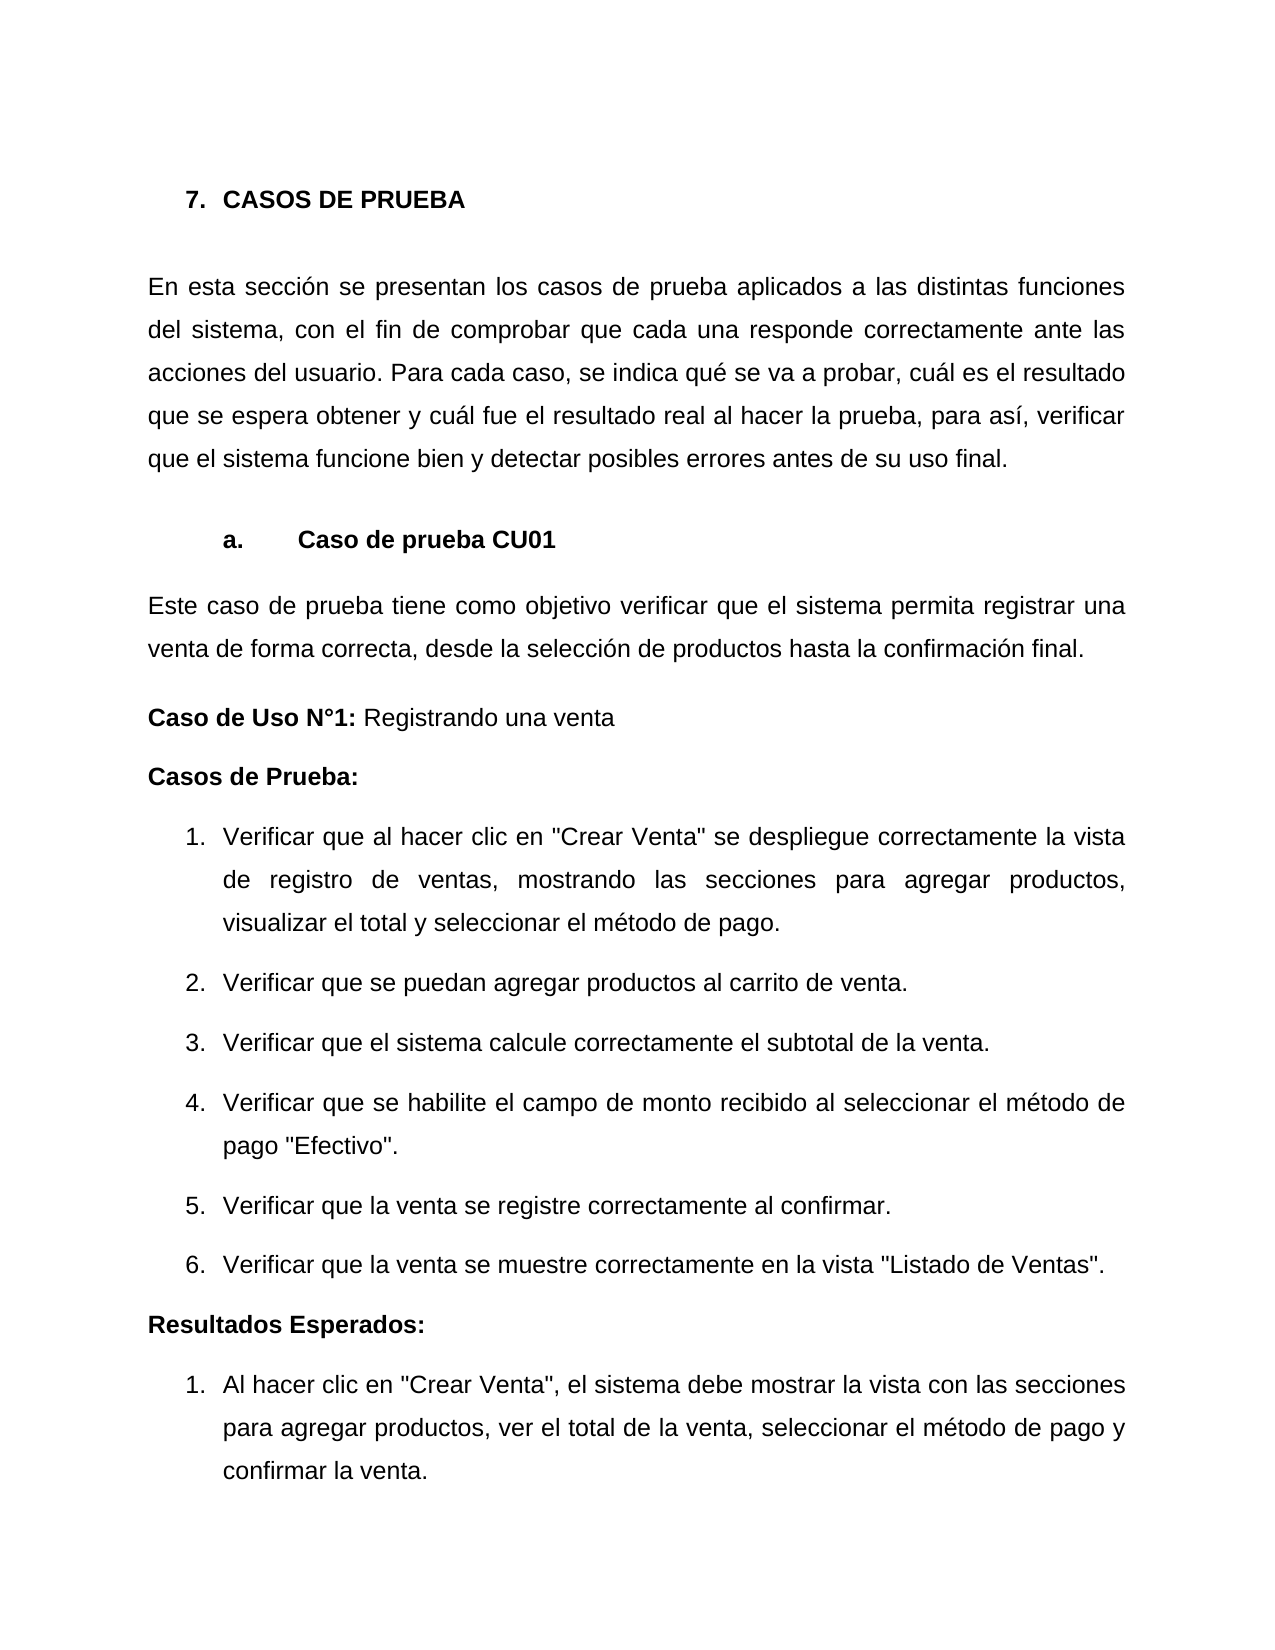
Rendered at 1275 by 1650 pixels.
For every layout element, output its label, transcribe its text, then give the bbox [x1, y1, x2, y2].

text Caso de Uso N°1: Registrando una venta [148, 703, 1127, 731]
subtitle Caso de prueba CU01 [223, 525, 1127, 554]
text Este caso de prueba tiene como objetivo verificar que el sistema permita registrar una venta de forma correcta, desde la selección de productos hasta la confirmación final. [148, 591, 1127, 663]
list Verificar que se puedan agregar productos al carrito de venta. [185, 968, 1127, 997]
list Verificar que la venta se muestre correctamente en la vista "Listado de Ventas". [185, 1251, 1127, 1279]
text En esta sección se presentan los casos de prueba aplicados a las distintas funciones del sistema, con el fin de comprobar que cada una responde correctamente ante las acciones del usuario. Para cada caso, se indica qué se va a probar, cuál es el resultado que se espera obtener y cuál fue el resultado real al hacer la prueba, para así, verificar que el sistema funcione bien y detectar posibles errores antes de su uso final. [148, 272, 1127, 473]
list Verificar que al hacer clic en "Crear Venta" se despliegue correctamente la vista de registro de ventas, mostrando las secciones para agregar productos, visualizar el total y seleccionar el método de pago. [185, 822, 1127, 937]
text Resultados Esperados: [148, 1310, 1127, 1339]
list Verificar que el sistema calcule correctamente el subtotal de la venta. [185, 1028, 1127, 1057]
list Verificar que se habilite el campo de monto recibido al seleccionar el método de pago "Efectivo". [185, 1088, 1127, 1160]
subtitle CASOS DE PRUEBA [185, 185, 1127, 214]
list Al hacer clic en "Crear Venta", el sistema debe mostrar la vista con las secciones para agregar productos, ver el total de la venta, seleccionar el método de pago y confirmar la venta. [185, 1370, 1127, 1485]
list Verificar que la venta se registre correctamente al confirmar. [185, 1191, 1127, 1219]
text Casos de Prueba: [148, 762, 1127, 791]
